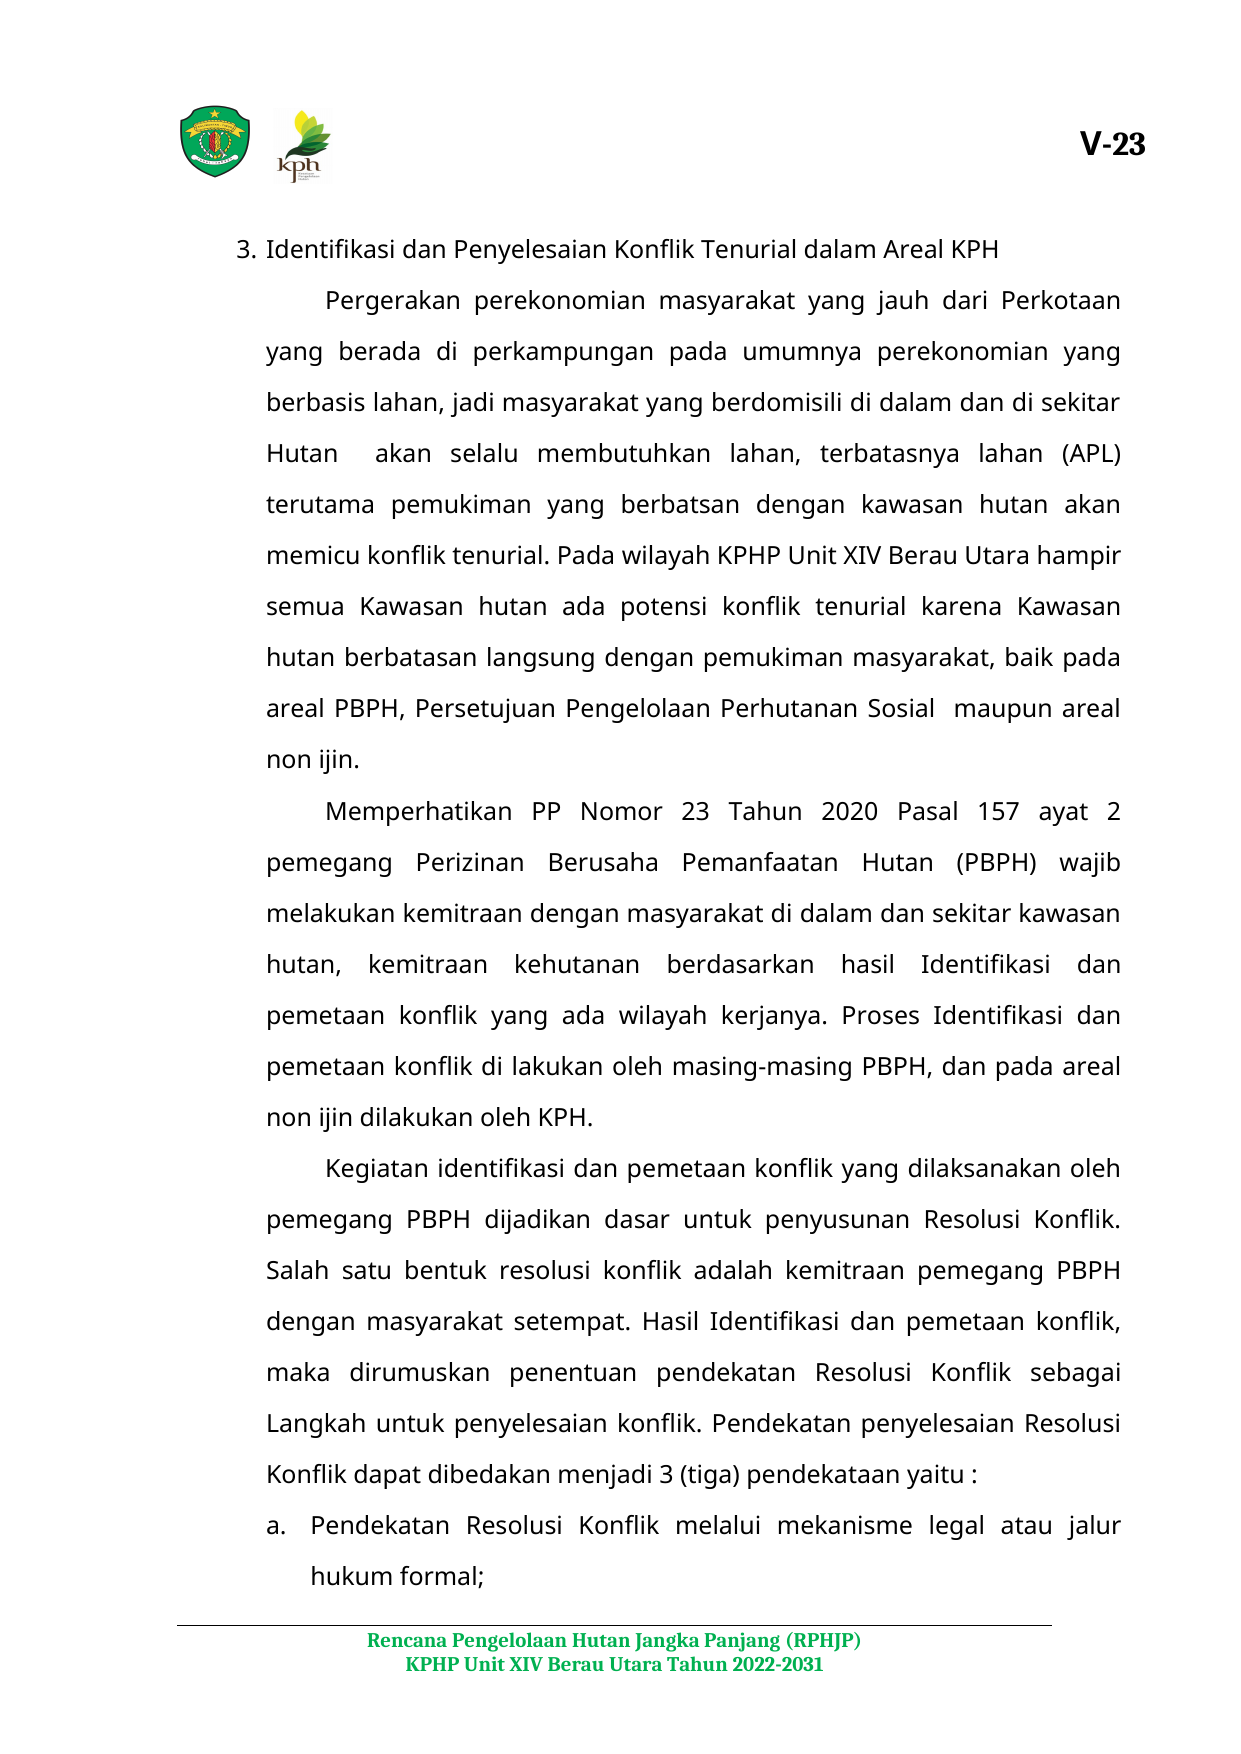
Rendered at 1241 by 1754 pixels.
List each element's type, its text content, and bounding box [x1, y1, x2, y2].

list Pendekatan Resolusi Konflik melalui mekanisme legal atau jalur hukum formal; [266, 1508, 1122, 1593]
picture [273, 108, 334, 184]
list Kegiatan identifikasi dan pemetaan konflik yang dilaksanakan oleh pemegang PBPH dijadikan dasar untuk penyusunan Resolusi Konflik. Salah satu bentuk resolusi konflik adalah kemitraan pemegang PBPH dengan masyarakat setempat. Hasil Identifikasi dan pemetaan konflik, maka dirumuskan penentuan pendekatan Resolusi Konflik sebagai Langkah untuk penyelesaian konflik. Pendekatan penyelesaian Resolusi Konflik dapat dibedakan menjadi 3 (tiga) pendekataan yaitu : [266, 1150, 1122, 1491]
list Pergerakan perekonomian masyarakat yang jauh dari Perkotaan yang berada di perkampungan pada umumnya perekonomian yang berbasis lahan, jadi masyarakat yang berdomisili di dalam dan di sekitar Hutan akan selalu membutuhkan lahan, terbatasnya lahan (APL) terutama pemukiman yang berbatsan dengan kawasan hutan akan memicu konflik tenurial. Pada wilayah KPHP Unit XIV Berau Utara hampir semua Kawasan hutan ada potensi konflik tenurial karena Kawasan hutan berbatasan langsung dengan pemukiman masyarakat, baik pada areal PBPH, Persetujuan Pengelolaan Perhutanan Sosial maupun areal non ijin. [266, 283, 1122, 776]
picture [177, 103, 253, 179]
list Memperhatikan PP Nomor 23 Tahun 2020 Pasal 157 ayat 2 pemegang Perizinan Berusaha Pemanfaatan Hutan (PBPH) wajib melakukan kemitraan dengan masyarakat di dalam dan sekitar kawasan hutan, kemitraan kehutanan berdasarkan hasil Identifikasi dan pemetaan konflik yang ada wilayah kerjanya. Proses Identifikasi dan pemetaan konflik di lakukan oleh masing-masing PBPH, dan pada areal non ijin dilakukan oleh KPH. [266, 793, 1122, 1133]
list Identifikasi dan Penyelesaian Konflik Tenurial dalam Areal KPH [236, 232, 1122, 266]
